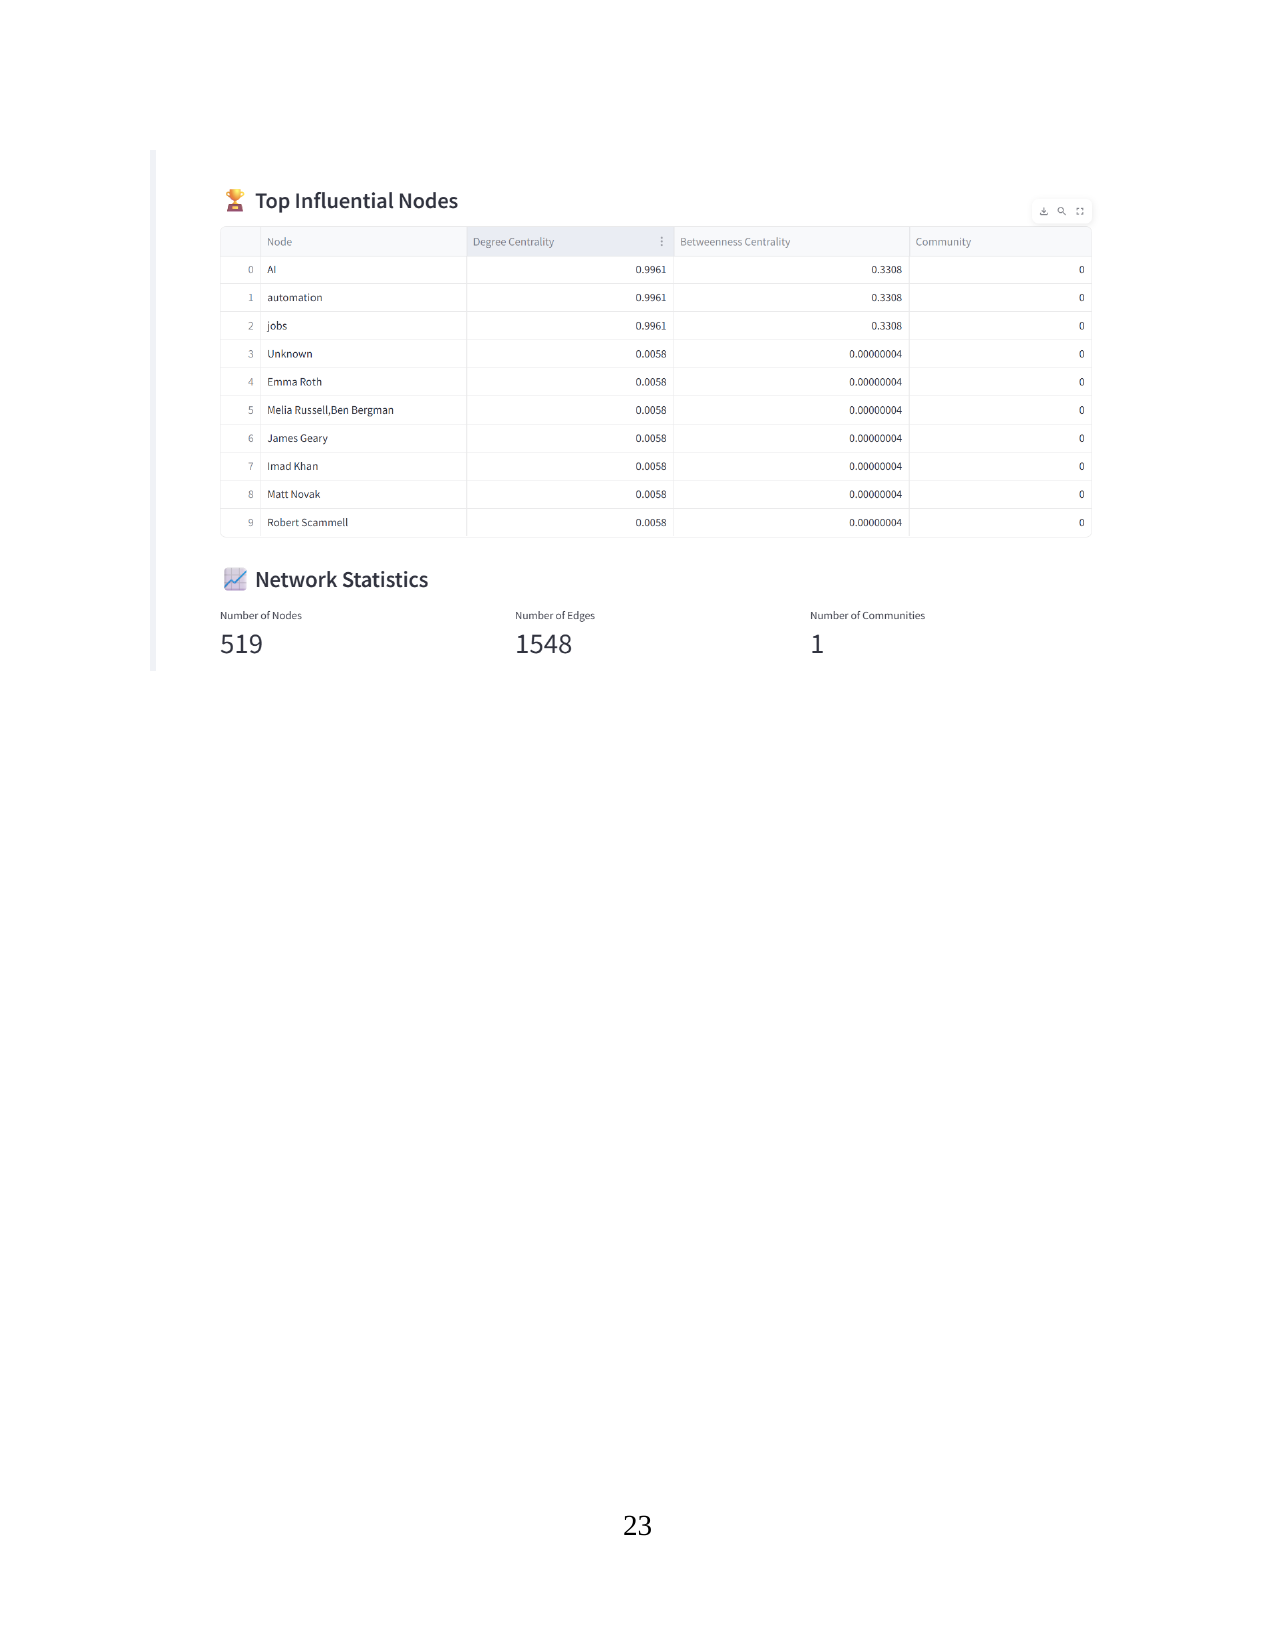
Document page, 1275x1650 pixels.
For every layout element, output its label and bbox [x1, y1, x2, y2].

picture [150, 150, 1125, 671]
